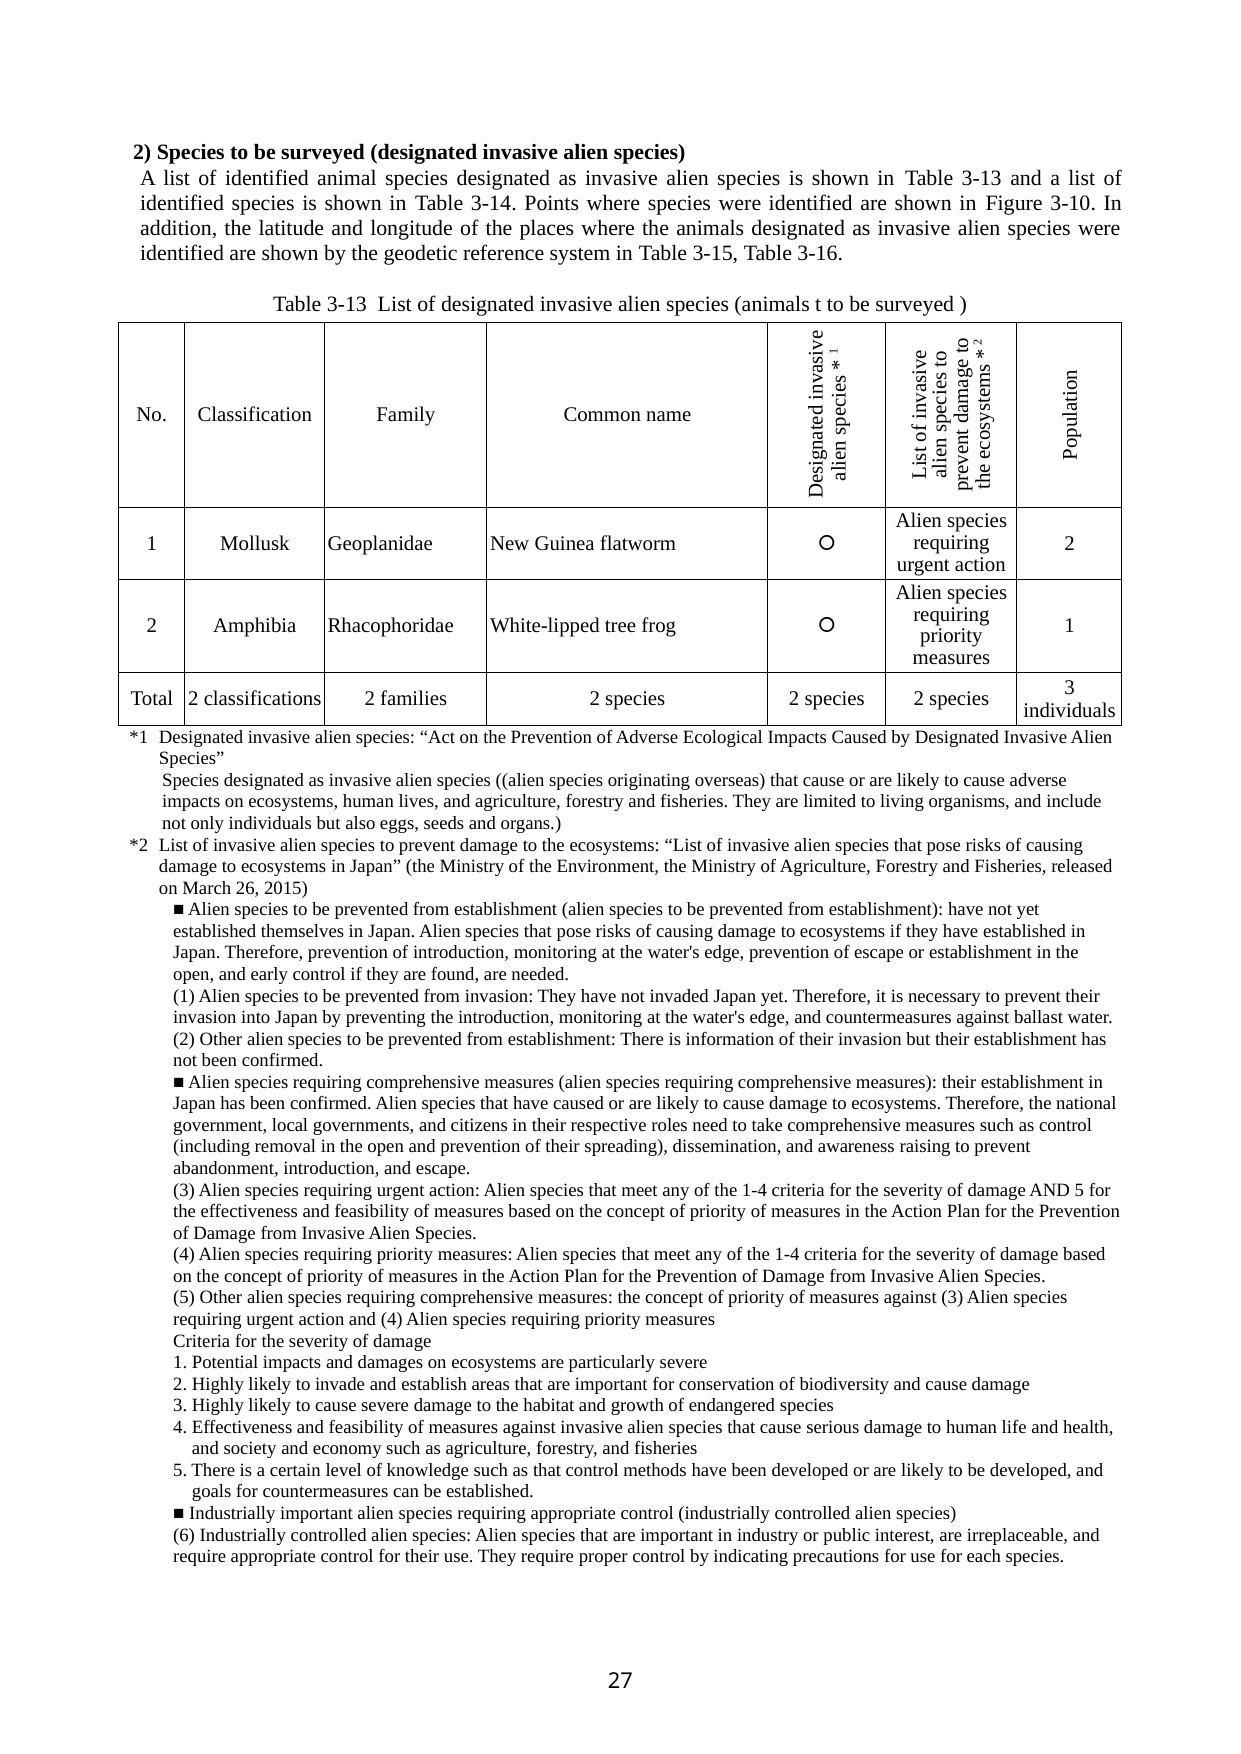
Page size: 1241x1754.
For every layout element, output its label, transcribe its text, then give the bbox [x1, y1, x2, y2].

text ■ Alien species to be prevented from establishment (alien species to be prevented from establishment): have not yet established themselves in Japan. Alien species that pose risks of causing damage to ecosystems if they have established in Japan. Therefore, prevention of introduction, monitoring at the water's edge, prevention of escape or establishment in the open, and early control if they are found, are needed. [173, 898, 1122, 984]
table_cell [768, 580, 885, 672]
table_header List of invasive alien species to prevent damage to the ecosystems * 2 [886, 323, 1016, 507]
table_cell Mollusk [185, 508, 324, 578]
text *2 List of invasive alien species to prevent damage to the ecosystems: “List of invasive alien species that pose risks of causing damage to ecosystems in Japan” (the Ministry of the Environment, the Ministry of Agriculture, Forestry and Fisheries, released on March 26, 2015) [129, 833, 1122, 898]
table_cell 1 [119, 508, 184, 578]
text 4. Effectiveness and feasibility of measures against invasive alien species that cause serious damage to human life and health, and society and economy such as agriculture, forestry, and fisheries [173, 1416, 1122, 1459]
text (6) Industrially controlled alien species: Alien species that are important in industry or public interest, are irreplaceable, and require appropriate control for their use. They require proper control by indicating precautions for use for each species. [173, 1523, 1122, 1567]
text ■ Industrially important alien species requiring appropriate control (industrially controlled alien species) [173, 1502, 1122, 1523]
table_cell 2 classifications [185, 673, 324, 725]
table_cell 2 species [886, 673, 1016, 725]
text (5) Other alien species requiring comprehensive measures: the concept of priority of measures against (3) Alien species requiring urgent action and (4) Alien species requiring priority measures [173, 1286, 1122, 1329]
text Criteria for the severity of damage [173, 1329, 1122, 1351]
table_cell White-lipped tree frog [487, 580, 767, 672]
text 5. There is a certain level of knowledge such as that control methods have been developed or are likely to be developed, and goals for countermeasures can be established. [173, 1459, 1122, 1502]
table_cell 1 [1017, 580, 1121, 672]
text ■ Alien species requiring comprehensive measures (alien species requiring comprehensive measures): their establishment in Japan has been confirmed. Alien species that have caused or are likely to cause damage to ecosystems. Therefore, the national government, local governments, and citizens in their respective roles need to take comprehensive measures such as control (including removal in the open and prevention of their spreading), dissemination, and awareness raising to prevent abandonment, introduction, and escape. [173, 1071, 1122, 1178]
table_cell Alien species requiring priority measures [886, 580, 1016, 672]
table_cell 2 species [768, 673, 885, 725]
table_cell Amphibia [185, 580, 324, 672]
table_cell [768, 508, 885, 578]
text (4) Alien species requiring priority measures: Alien species that meet any of the 1-4 criteria for the severity of damage based on the concept of priority of measures in the Action Plan for the Prevention of Damage from Invasive Alien Species. [173, 1243, 1122, 1286]
text 3. Highly likely to cause severe damage to the habitat and growth of endangered species [173, 1394, 1122, 1416]
text 2. Highly likely to invade and establish areas that are important for conservation of biodiversity and cause damage [173, 1373, 1122, 1394]
table_cell Rhacophoridae [325, 580, 486, 672]
table_cell 2 species [487, 673, 767, 725]
table_header Classification [185, 323, 324, 507]
text (1) Alien species to be prevented from invasion: They have not invaded Japan yet. Therefore, it is necessary to prevent their invasion into Japan by preventing the introduction, monitoring at the water's edge, and countermeasures against ballast water. [173, 984, 1122, 1028]
table_cell 2 families [325, 673, 486, 725]
table_header No. [119, 323, 184, 507]
table_header Designated invasive alien species * 1 [768, 323, 885, 507]
text 1. Potential impacts and damages on ecosystems are particularly severe [173, 1351, 1122, 1373]
text *1 Designated invasive alien species: “Act on the Prevention of Adverse Ecological Impacts Caused by Designated Invasive Alien Species” [129, 726, 1122, 769]
table_cell Total [119, 673, 184, 725]
text (3) Alien species requiring urgent action: Alien species that meet any of the 1-4 criteria for the severity of damage AND 5 for the effectiveness and feasibility of measures based on the concept of priority of measures in the Action Plan for the Prevention of Damage from Invasive Alien Species. [173, 1178, 1122, 1243]
table_cell 2 [119, 580, 184, 672]
table_header Population [1017, 323, 1121, 507]
table_header Family [325, 323, 486, 507]
table_header Common name [487, 323, 767, 507]
table_cell New Guinea flatworm [487, 508, 767, 578]
table_cell 3 individuals [1017, 673, 1121, 725]
table_cell 2 [1017, 508, 1121, 578]
text Species designated as invasive alien species ((alien species originating overseas) that cause or are likely to cause adverse impacts on ecosystems, human lives, and agriculture, forestry and fisheries. They are limited to living organisms, and include not only individuals but also eggs, seeds and organs.) [162, 769, 1122, 833]
table_cell Alien species requiring urgent action [886, 508, 1016, 578]
subtitle 2) Species to be surveyed (designated invasive alien species) [133, 127, 1122, 164]
text (2) Other alien species to be prevented from establishment: There is information of their invasion but their establishment has not been confirmed. [173, 1028, 1122, 1071]
table_cell Geoplanidae [325, 508, 486, 578]
